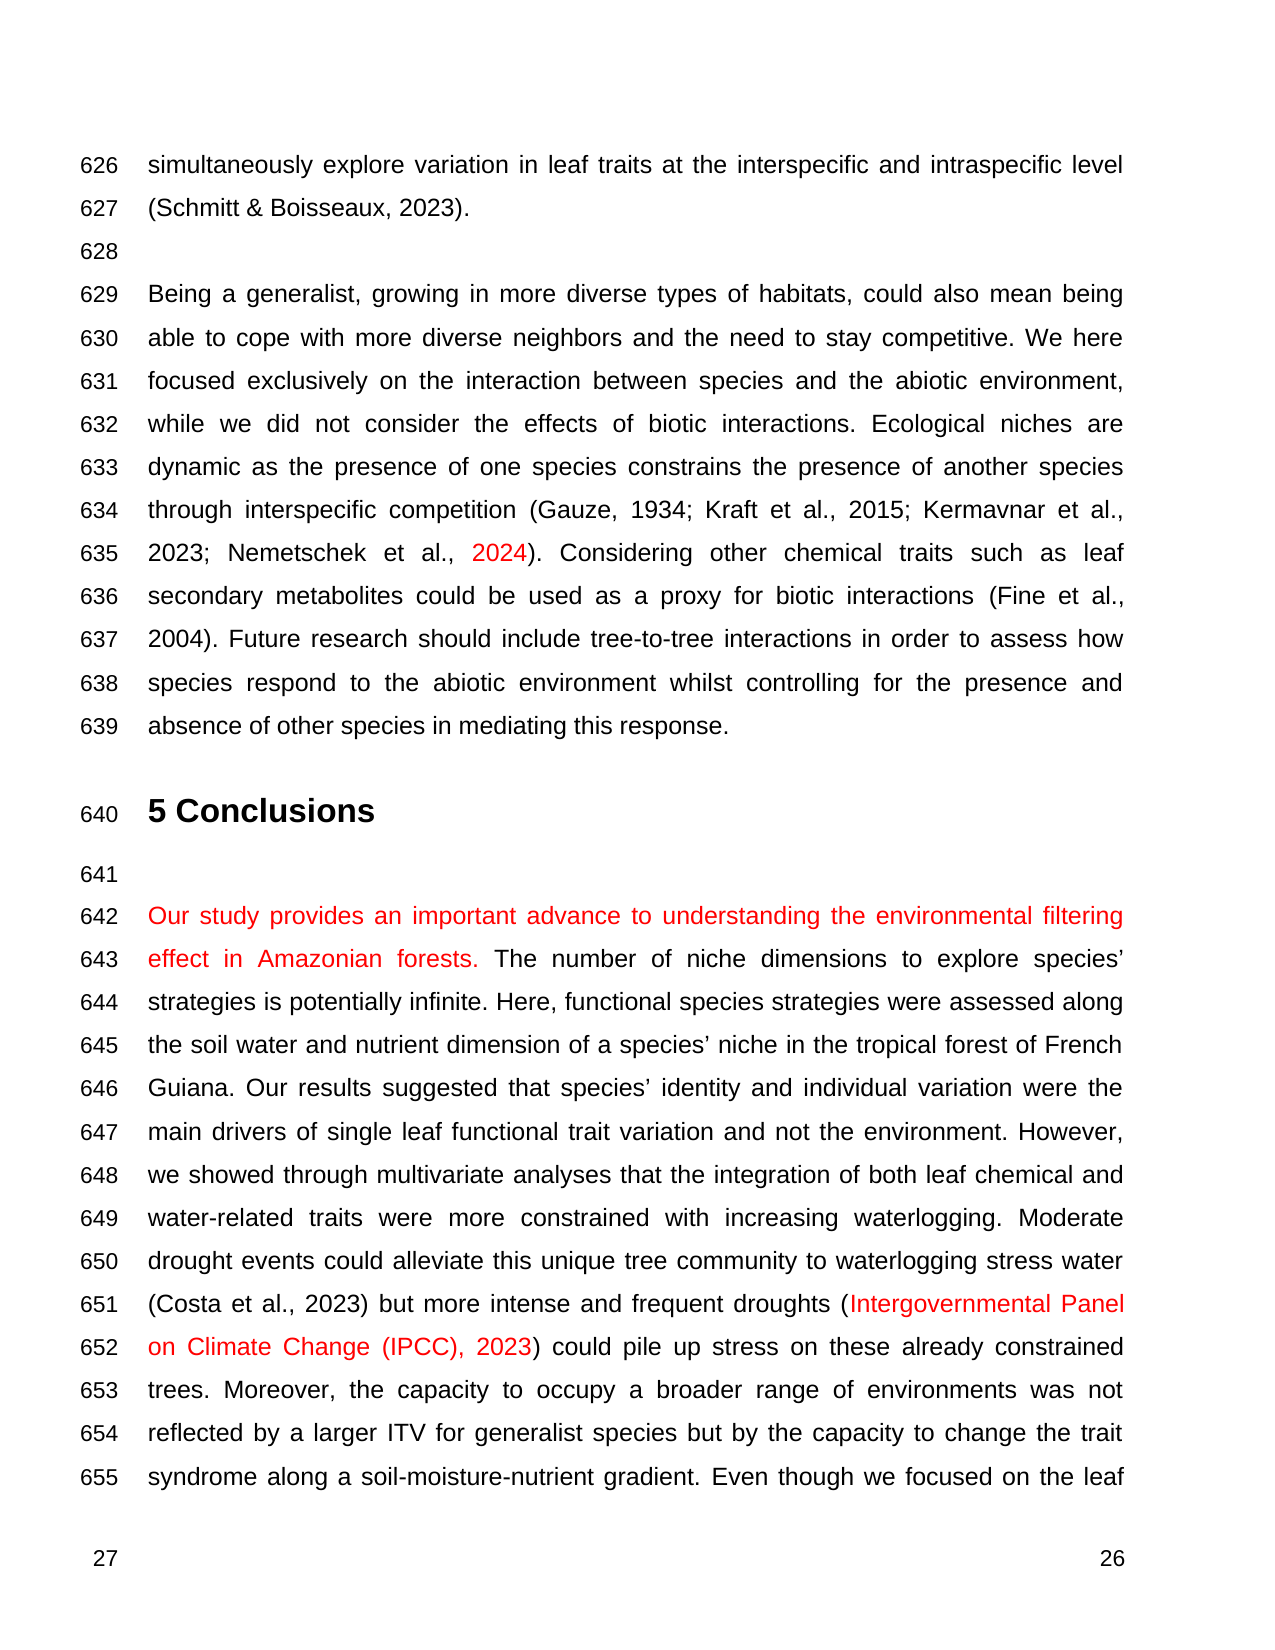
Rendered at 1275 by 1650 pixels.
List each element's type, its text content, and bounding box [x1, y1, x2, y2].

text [148, 150, 1125, 222]
subtitle 5 Conclusions [148, 791, 1125, 830]
text Being a generalist, growing in more diverse types of habitats, could also mean being able to cope with more diverse neighbors and the need to stay competitive. We here focused exclusively on the interaction between species and the abiotic environment, while we did not consider the effects of biotic interactions. Ecological niches are dynamic as the presence of one species constrains the presence of another species through interspecific competition (Gauze, 1934; Kraft et al., 2015; Kermavnar et al., 2023; Nemetschek et al., 2024). Considering other chemical traits such as leaf secondary metabolites could be used as a proxy for biotic interactions (Fine et al., 2004). Future research should include tree-to-tree interactions in order to assess how species respond to the abiotic environment whilst controlling for the presence and absence of other species in mediating this response. [148, 279, 1125, 739]
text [148, 901, 1125, 1490]
